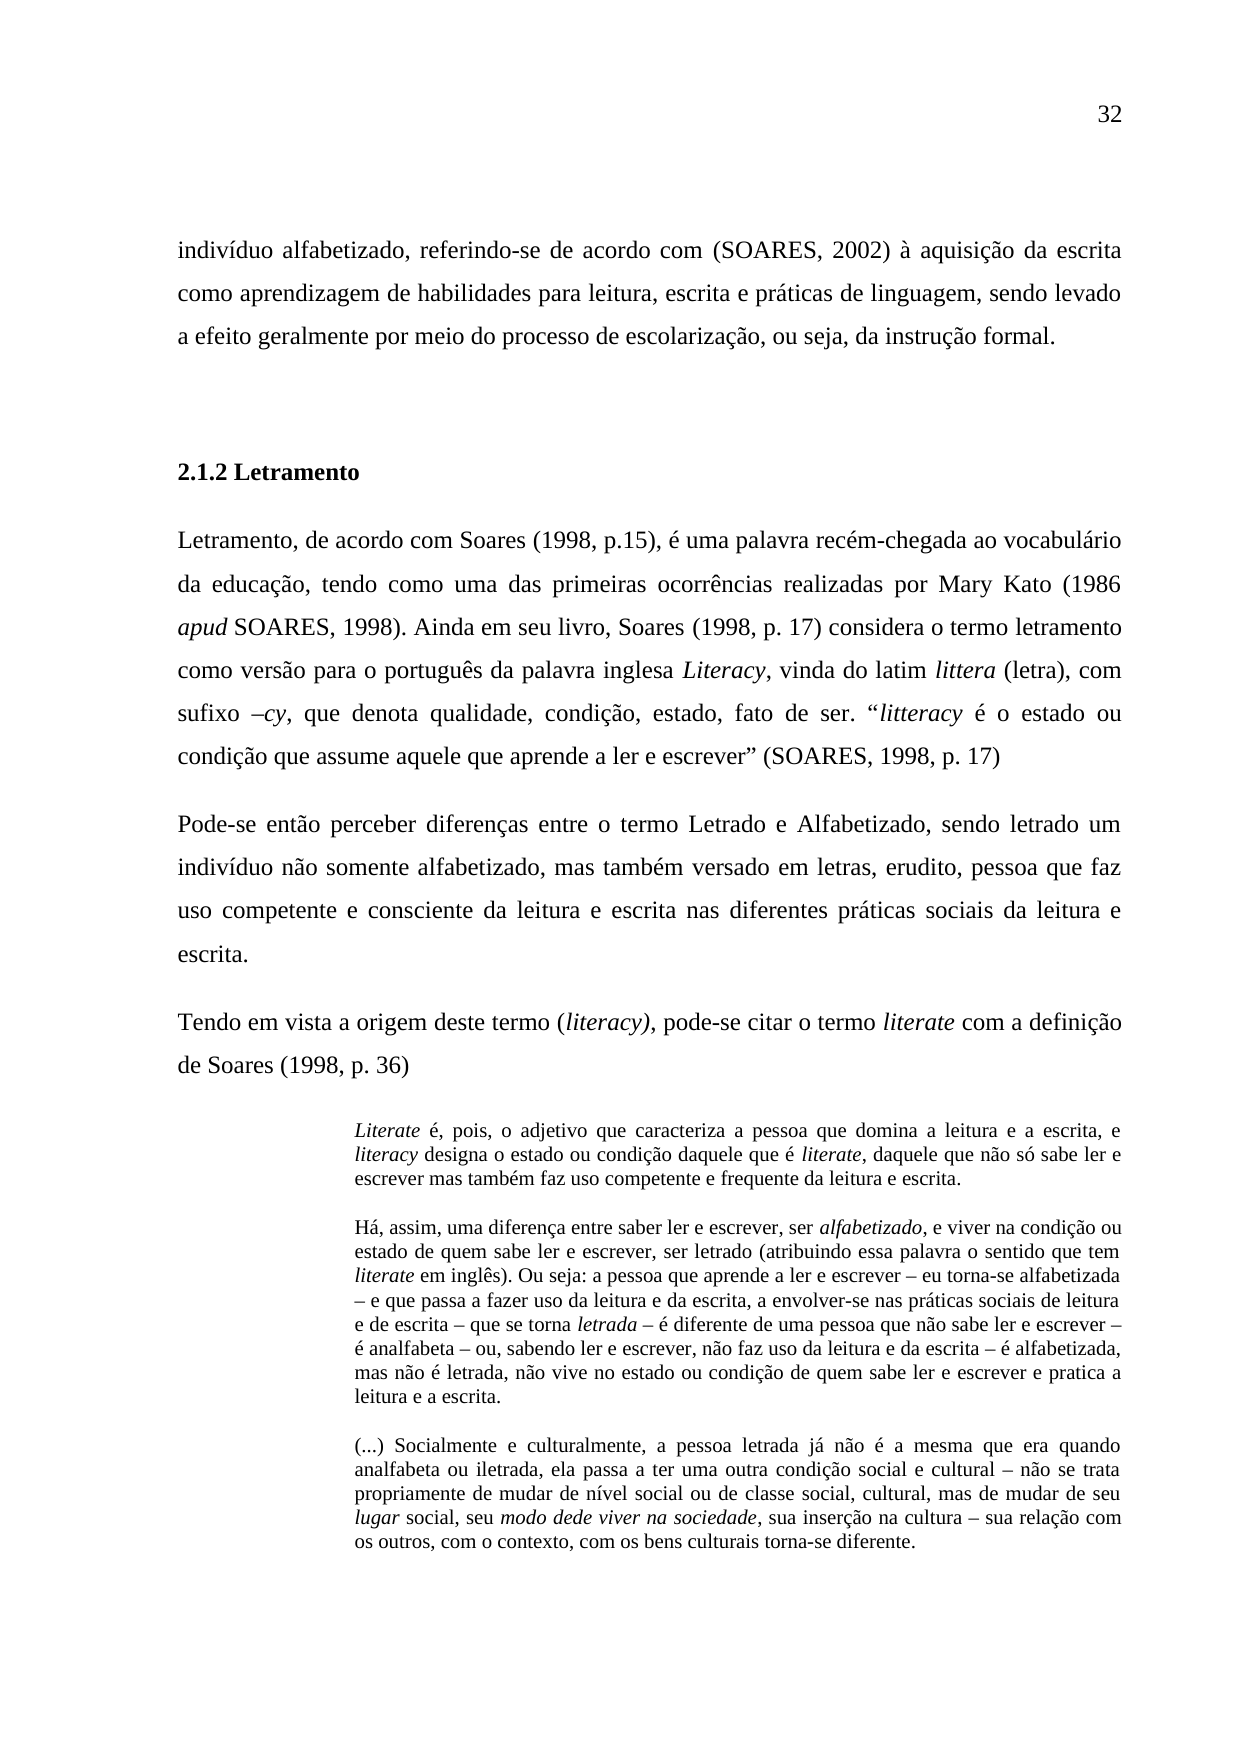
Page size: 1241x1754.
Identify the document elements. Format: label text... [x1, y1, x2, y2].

text (...) Socialmente e culturalmente, a pessoa letrada já não é a mesma que era quando analfabeta ou iletrada, ela passa a ter uma outra condição social e cultural – não se trata propriamente de mudar de nível social ou de classe social, cultural, mas de mudar de seu lugar social, seu modo dede viver na sociedade, sua inserção na cultura – sua relação com os outros, com o contexto, com os bens culturais torna-se diferente. [354, 1433, 1122, 1553]
text Literate é, pois, o adjetivo que caracteriza a pessoa que domina a leitura e a escrita, e literacy designa o estado ou condição daquele que é literate, daquele que não só sabe ler e escrever mas também faz uso competente e frequente da leitura e escrita. [354, 1118, 1122, 1190]
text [177, 235, 1122, 350]
text Há, assim, uma diferença entre saber ler e escrever, ser alfabetizado, e viver na condição ou estado de quem sabe ler e escrever, ser letrado (atribuindo essa palavra o sentido que tem literate em inglês). Ou seja: a pessoa que aprende a ler e escrever – eu torna-se alfabetizada – e que passa a fazer uso da leitura e da escrita, a envolver-se nas práticas sociais de leitura e de escrita – que se torna letrada – é diferente de uma pessoa que não sabe ler e escrever – é analfabeta – ou, sabendo ler e escrever, não faz uso da leitura e da escrita – é alfabetizada, mas não é letrada, não vive no estado ou condição de quem sabe ler e escrever e pratica a leitura e a escrita. [354, 1215, 1122, 1408]
text Tendo em vista a origem deste termo (literacy), pode-se citar o termo literate com a definição de Soares [177, 1007, 1122, 1079]
subtitle 2.1.2 Letramento [177, 457, 1122, 486]
text Letramento, de acordo com Soares (1998, p.15), é uma palavra recém-chegada ao vocabulário da educação, tendo como uma das primeiras ocorrências realizadas por Mary Kato (1986 apud SOARES, 1998). Ainda em seu livro, Soares considera o termo letramento como versão para o português da palavra inglesa Literacy, vinda do latim littera (letra), com sufixo –cy, que denota qualidade, condição, estado, fato de ser. “litteracy é o estado ou condição que assume aquele que aprende a ler e escrever” [177, 526, 1122, 770]
text Pode-se então perceber diferenças entre o termo Letrado e Alfabetizado, sendo letrado um indivíduo não somente alfabetizado, mas também versado em letras, erudito, pessoa que faz uso competente e consciente da leitura e escrita nas diferentes práticas sociais da leitura e escrita. [177, 809, 1122, 967]
